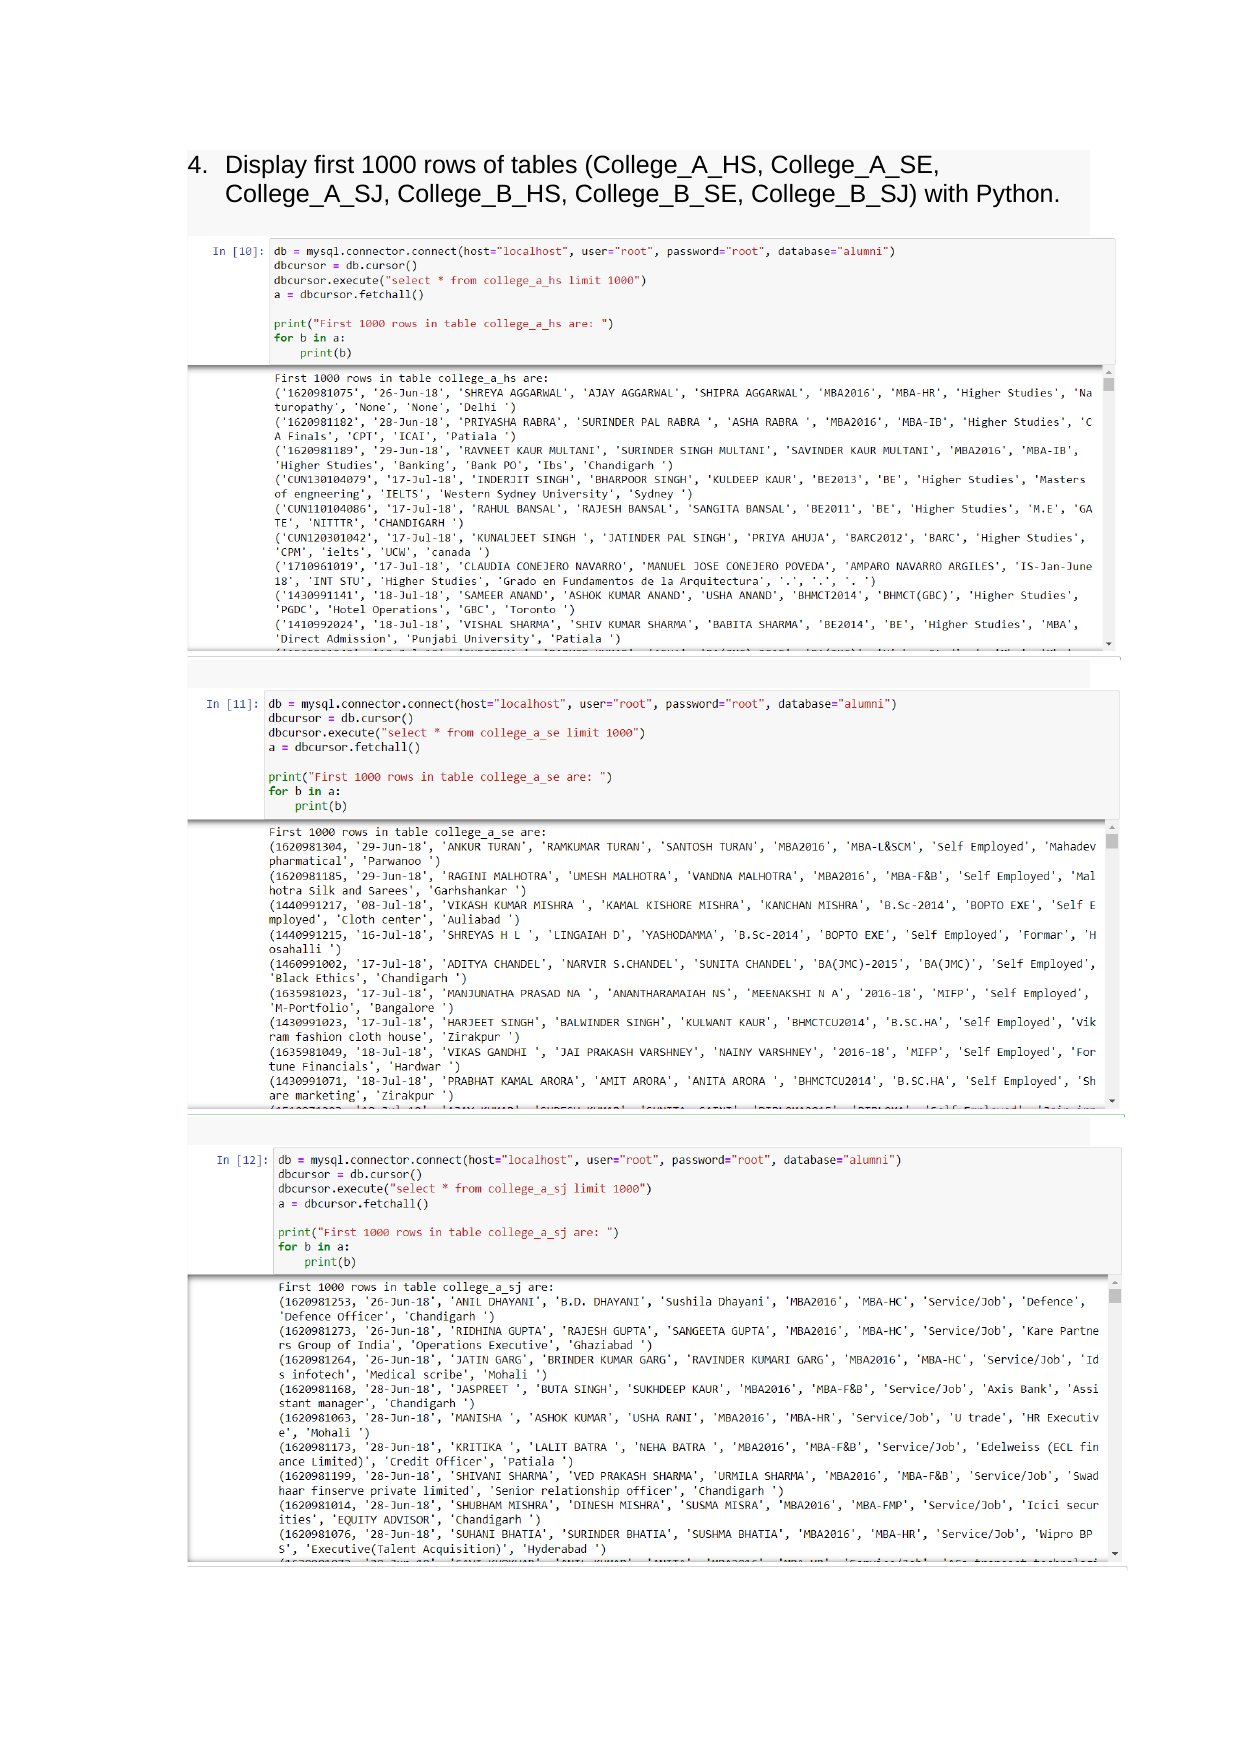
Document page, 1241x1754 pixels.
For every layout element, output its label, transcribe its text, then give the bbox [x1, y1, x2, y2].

picture [187, 688, 1128, 1117]
picture [187, 236, 1128, 660]
picture [187, 1145, 1128, 1571]
list Display first 1000 rows of tables (College_A_HS, College_A_SE, College_A_SJ, College_B_HS, College_B_SE, College_B_SJ) with Python. [187, 150, 1090, 207]
